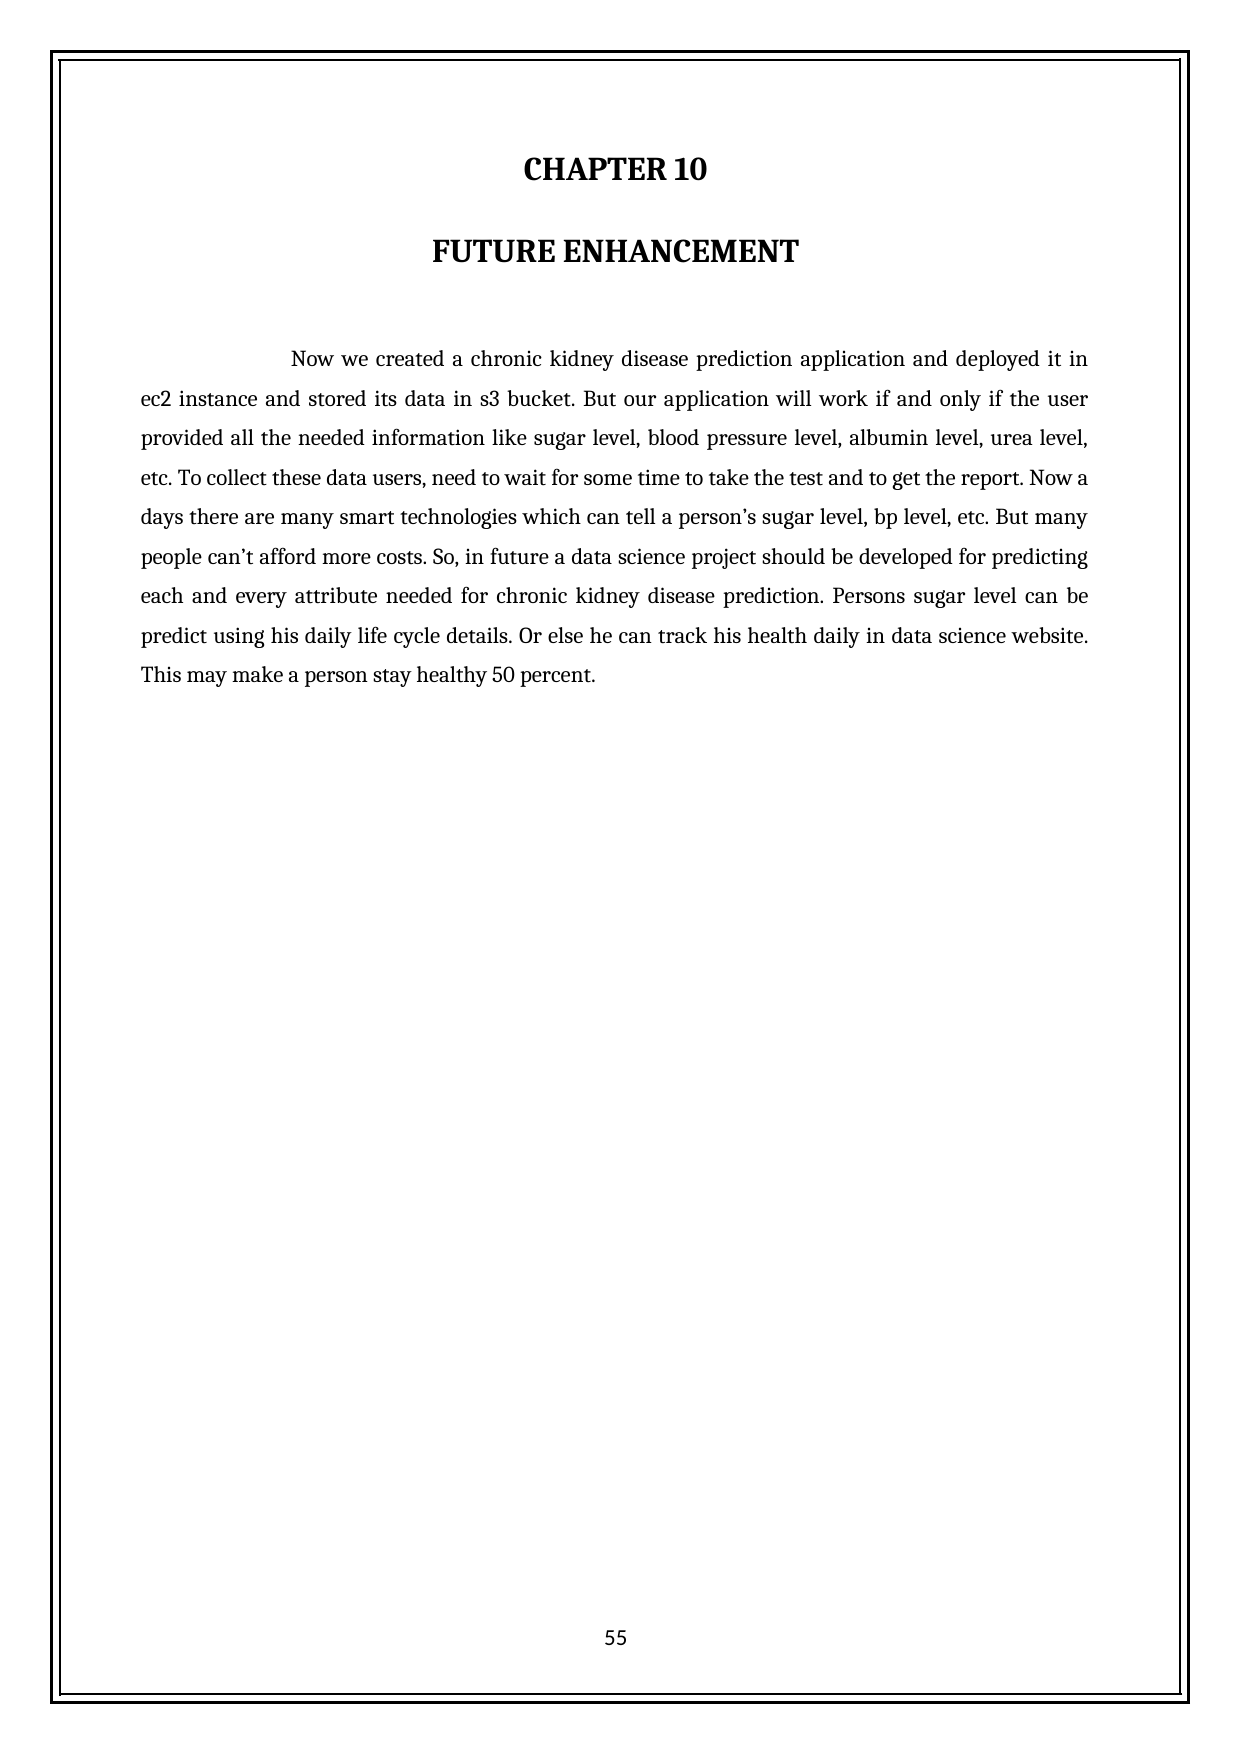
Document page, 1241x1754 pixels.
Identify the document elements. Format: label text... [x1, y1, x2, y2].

text Now we created a chronic kidney disease prediction application and deployed it in ec2 instance and stored its data in s3 bucket. But our application will work if and only if the user provided all the needed information like sugar level, blood pressure level, albumin level, urea level, etc. To collect these data users, need to wait for some time to take the test and to get the report. Now a days there are many smart technologies which can tell a person’s sugar level, bp level, etc. But many people can’t afford more costs. So, in future a data science project should be developed for predicting each and every attribute needed for chronic kidney disease prediction. Persons sugar level can be predict using his daily life cycle details. Or else he can track his health daily in data science website. This may make a person stay healthy 50 percent. [141, 346, 1090, 688]
subtitle FUTURE ENHANCEMENT [141, 232, 1090, 271]
subtitle CHAPTER 10 [141, 150, 1090, 188]
